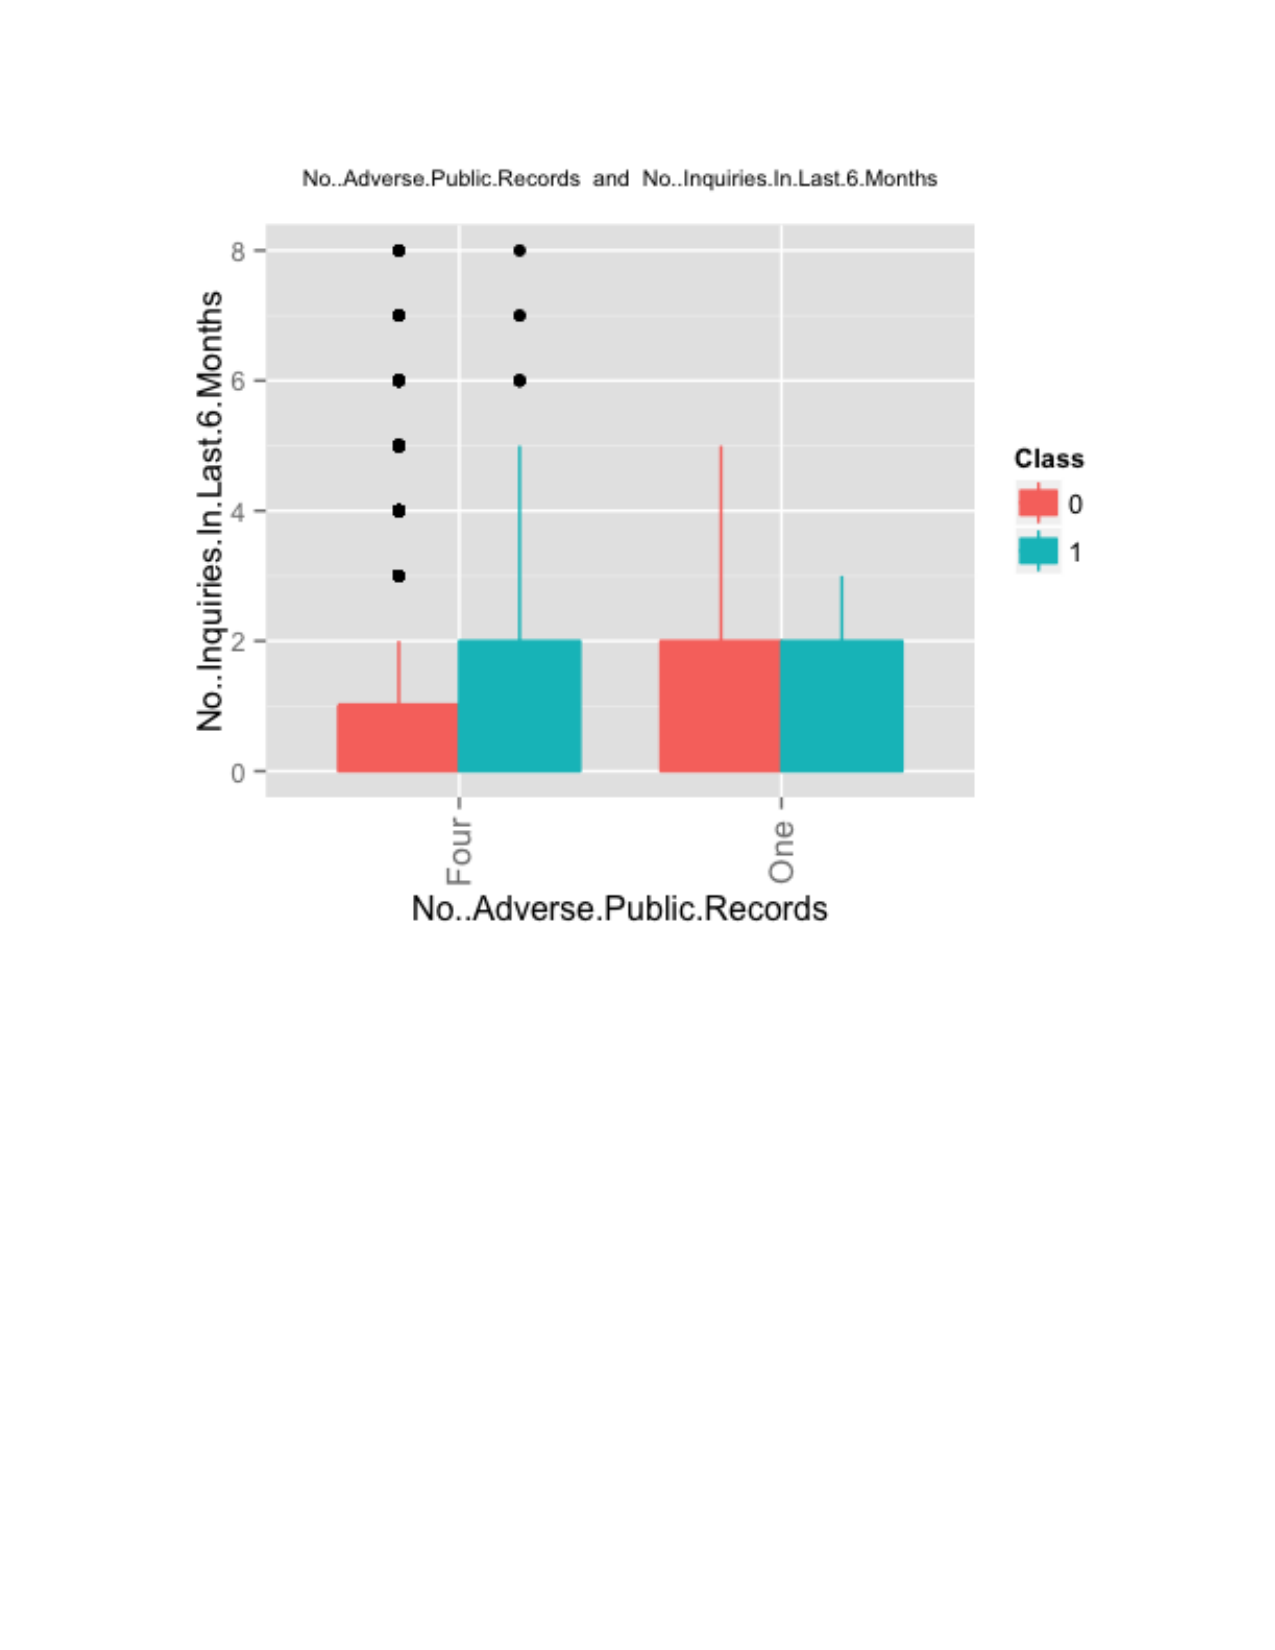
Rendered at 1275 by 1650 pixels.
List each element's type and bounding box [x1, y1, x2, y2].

picture [168, 150, 1169, 950]
